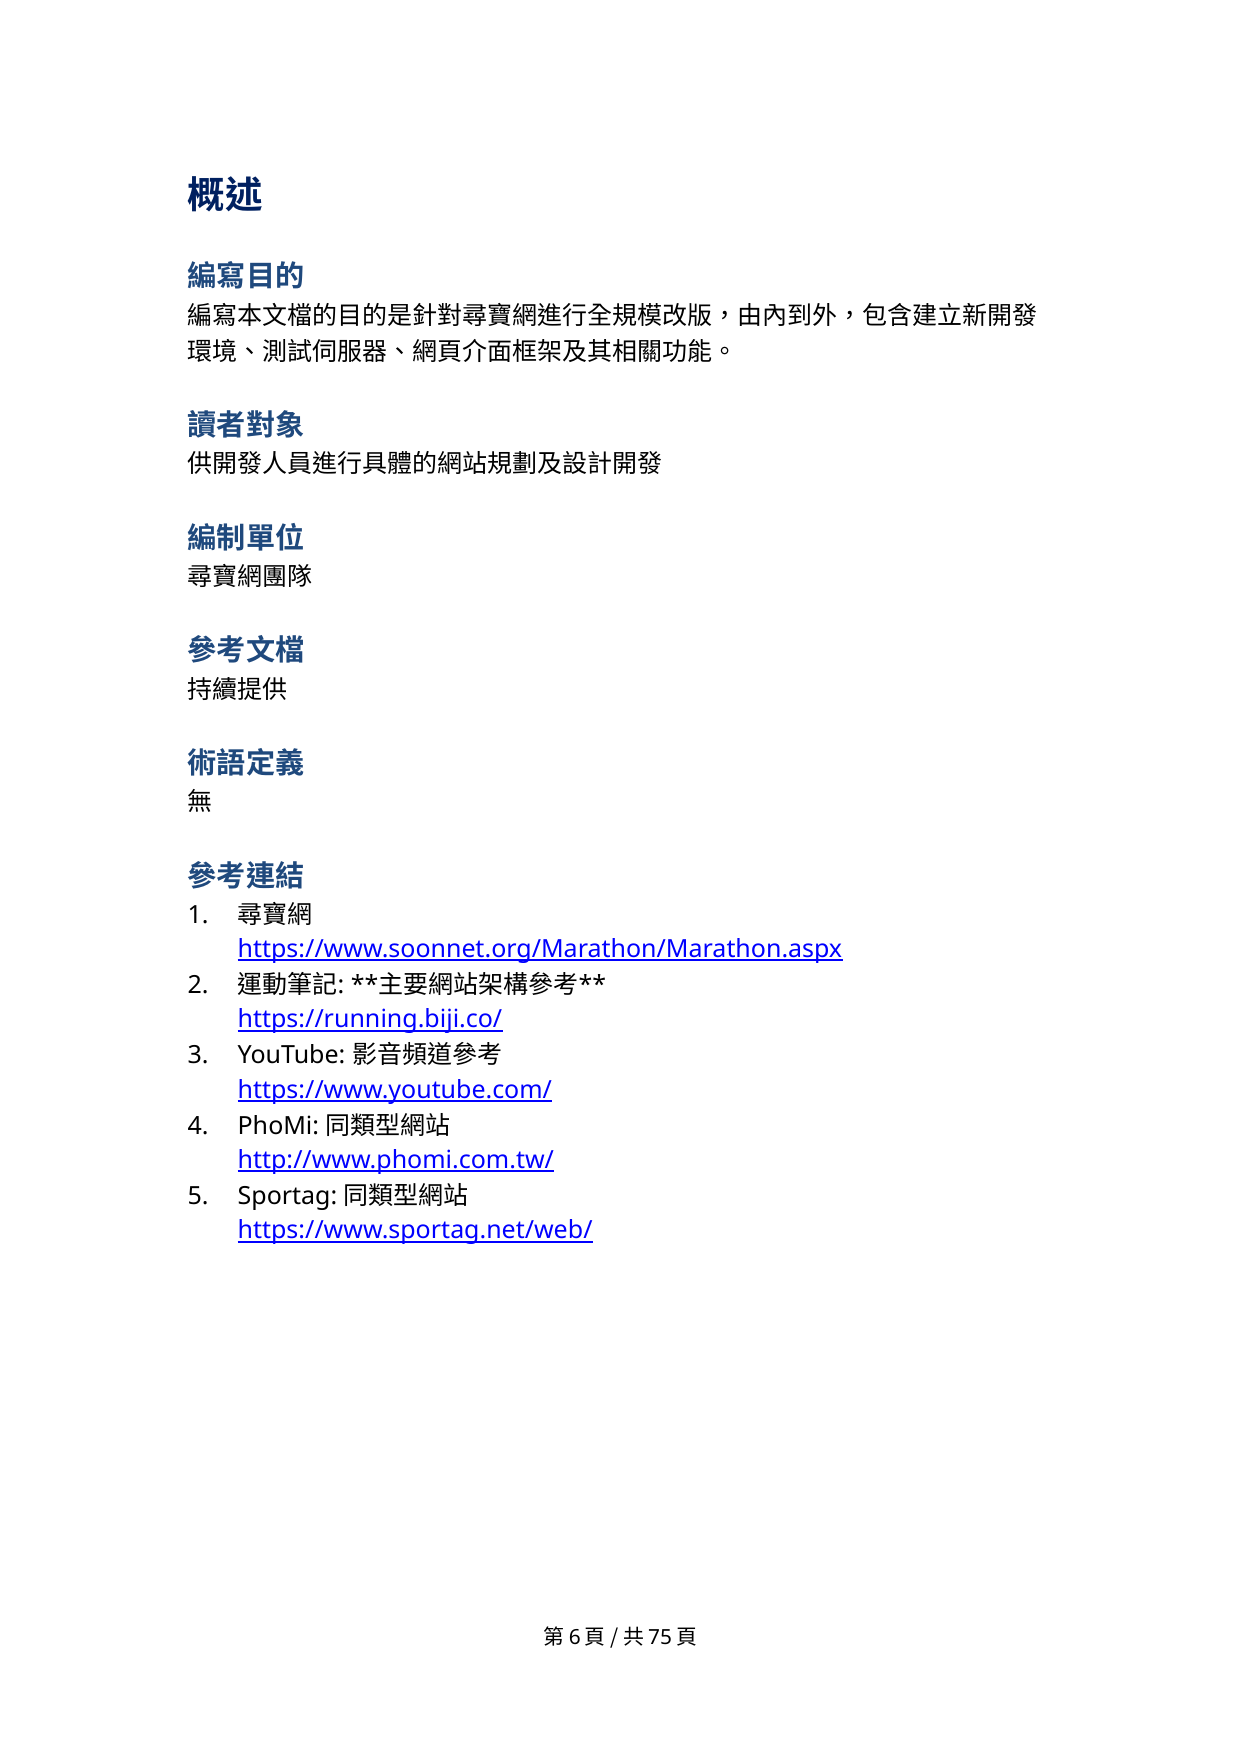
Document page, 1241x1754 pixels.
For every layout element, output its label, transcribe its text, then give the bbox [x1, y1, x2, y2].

text 尋寶網團隊 [187, 557, 1053, 593]
text 編寫本文檔的目的是針對尋寶網進行全規模改版，由內到外，包含建立新開發環境、測試伺服器、網頁介面框架及其相關功能。 [187, 295, 1053, 368]
list 運動筆記: **主要網站架構參考** https://running.biji.co/ [187, 965, 1053, 1035]
subtitle 參考文檔 [187, 627, 1053, 669]
subtitle 讀者對象 [187, 402, 1053, 444]
text 持續提供 [187, 669, 1053, 705]
subtitle 術語定義 [187, 739, 1053, 782]
list Sportag: 同類型網站 https://www.sportag.net/web/ [187, 1176, 1053, 1246]
list PhoMi: 同類型網站 http://www.phomi.com.tw/ [187, 1105, 1053, 1176]
text 供開發人員進行具體的網站規劃及設計開發 [187, 444, 1053, 480]
list 尋寶網 https://www.soonnet.org/Marathon/Marathon.aspx [187, 894, 1053, 965]
subtitle 編寫目的 [187, 253, 1053, 295]
subtitle 參考連結 [187, 852, 1053, 894]
list YouTube: 影音頻道參考 https://www.youtube.com/ [187, 1035, 1053, 1105]
subtitle 概述 [187, 164, 1053, 219]
subtitle 編制單位 [187, 514, 1053, 557]
text 無 [187, 782, 1053, 818]
